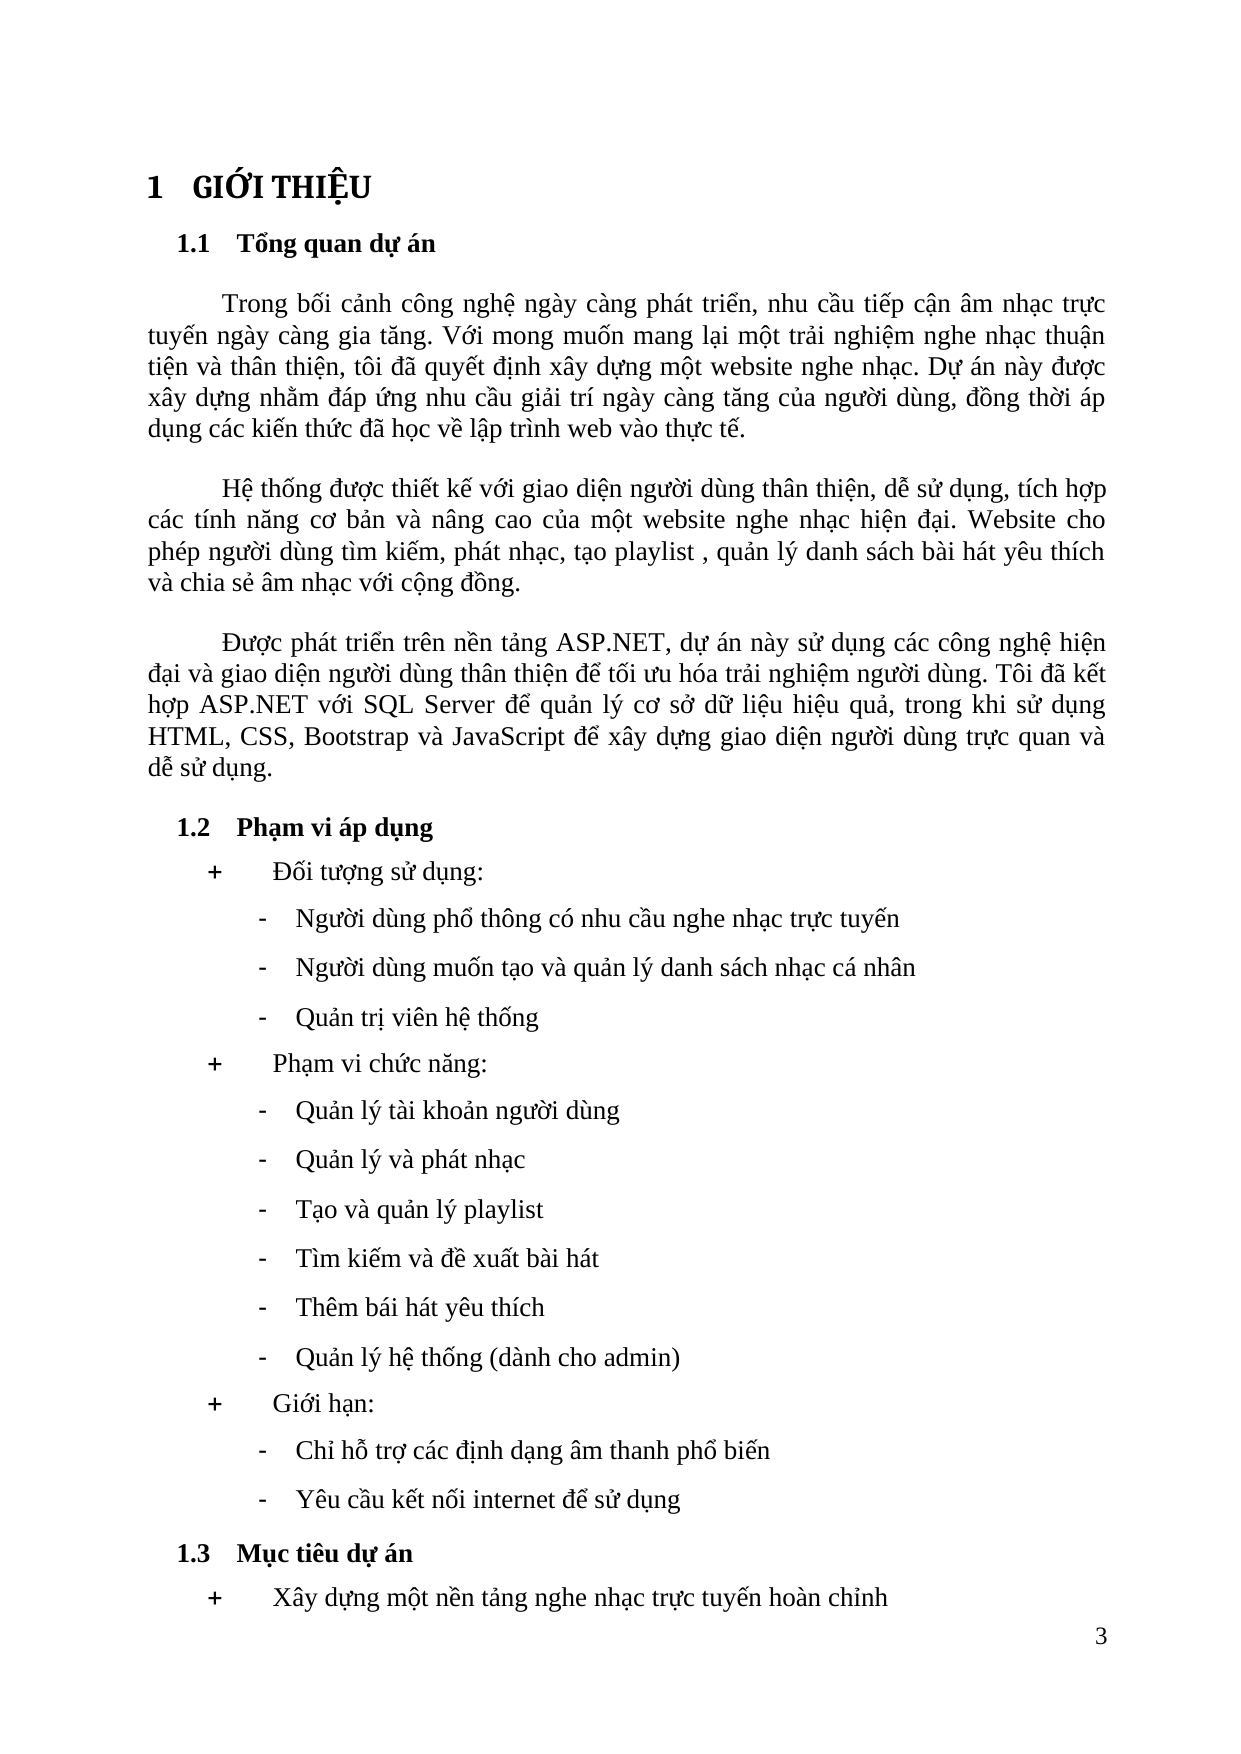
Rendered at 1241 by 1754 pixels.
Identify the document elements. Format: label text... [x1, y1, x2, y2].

list Quản lý và phát nhạc [258, 1140, 1107, 1177]
list Tìm kiếm và đề xuất bài hát [258, 1238, 1107, 1275]
text Trong bối cảnh công nghệ ngày càng phát triển, nhu cầu tiếp cận âm nhạc trực tuyến ngày càng gia tăng. Với mong muốn mang lại một trải nghiệm nghe nhạc thuận tiện và thân thiện, tôi đã quyết định xây dựng một website nghe nhạc. Dự án này được xây dựng nhằm đáp ứng nhu cầu giải trí ngày càng tăng của người dùng, đồng thời áp dụng các kiến thức đã học về lập trình web vào thực tế. [148, 288, 1107, 443]
text Được phát triển trên nền tảng ASP.NET, dự án này sử dụng các công nghệ hiện đại và giao diện người dùng thân thiện để tối ưu hóa trải nghiệm người dùng. Tôi đã kết hợp ASP.NET với SQL Server để quản lý cơ sở dữ liệu hiệu quả, trong khi sử dụng HTML, CSS, Bootstrap và JavaScript để xây dựng giao diện người dùng trực quan và dễ sử dụng. [148, 626, 1107, 782]
subtitle Tổng quan dự án [176, 227, 1107, 258]
list Xây dựng một nền tảng nghe nhạc trực tuyến hoàn chỉnh [207, 1581, 1107, 1612]
list Quản lý tài khoản người dùng [258, 1090, 1107, 1127]
list Tạo và quản lý playlist [258, 1189, 1107, 1226]
list Quản trị viên hệ thống [258, 997, 1107, 1034]
list Yêu cầu kết nối internet để sử dụng [258, 1480, 1107, 1517]
text Hệ thống được thiết kế với giao diện người dùng thân thiện, dễ sử dụng, tích hợp các tính năng cơ bản và nâng cao của một website nghe nhạc hiện đại. Website cho phép người dùng tìm kiếm, phát nhạc, tạo playlist , quản lý danh sách bài hát yêu thích và chia sẻ âm nhạc với cộng đồng. [148, 472, 1107, 597]
list Thêm bái hát yêu thích [258, 1288, 1107, 1325]
subtitle GIỚI THIỆU [148, 168, 1107, 206]
list Đối tượng sử dụng: [207, 855, 1107, 886]
list Phạm vi chức năng: [207, 1047, 1107, 1078]
list Chỉ hỗ trợ các định dạng âm thanh phổ biến [258, 1430, 1107, 1467]
list Giới hạn: [207, 1387, 1107, 1418]
subtitle Mục tiêu dự án [176, 1537, 1107, 1569]
list Quản lý hệ thống (dành cho admin) [258, 1337, 1107, 1374]
list Người dùng muốn tạo và quản lý danh sách nhạc cá nhân [258, 948, 1107, 985]
subtitle Phạm vi áp dụng [176, 811, 1107, 842]
list Người dùng phổ thông có nhu cầu nghe nhạc trực tuyến [258, 898, 1107, 935]
